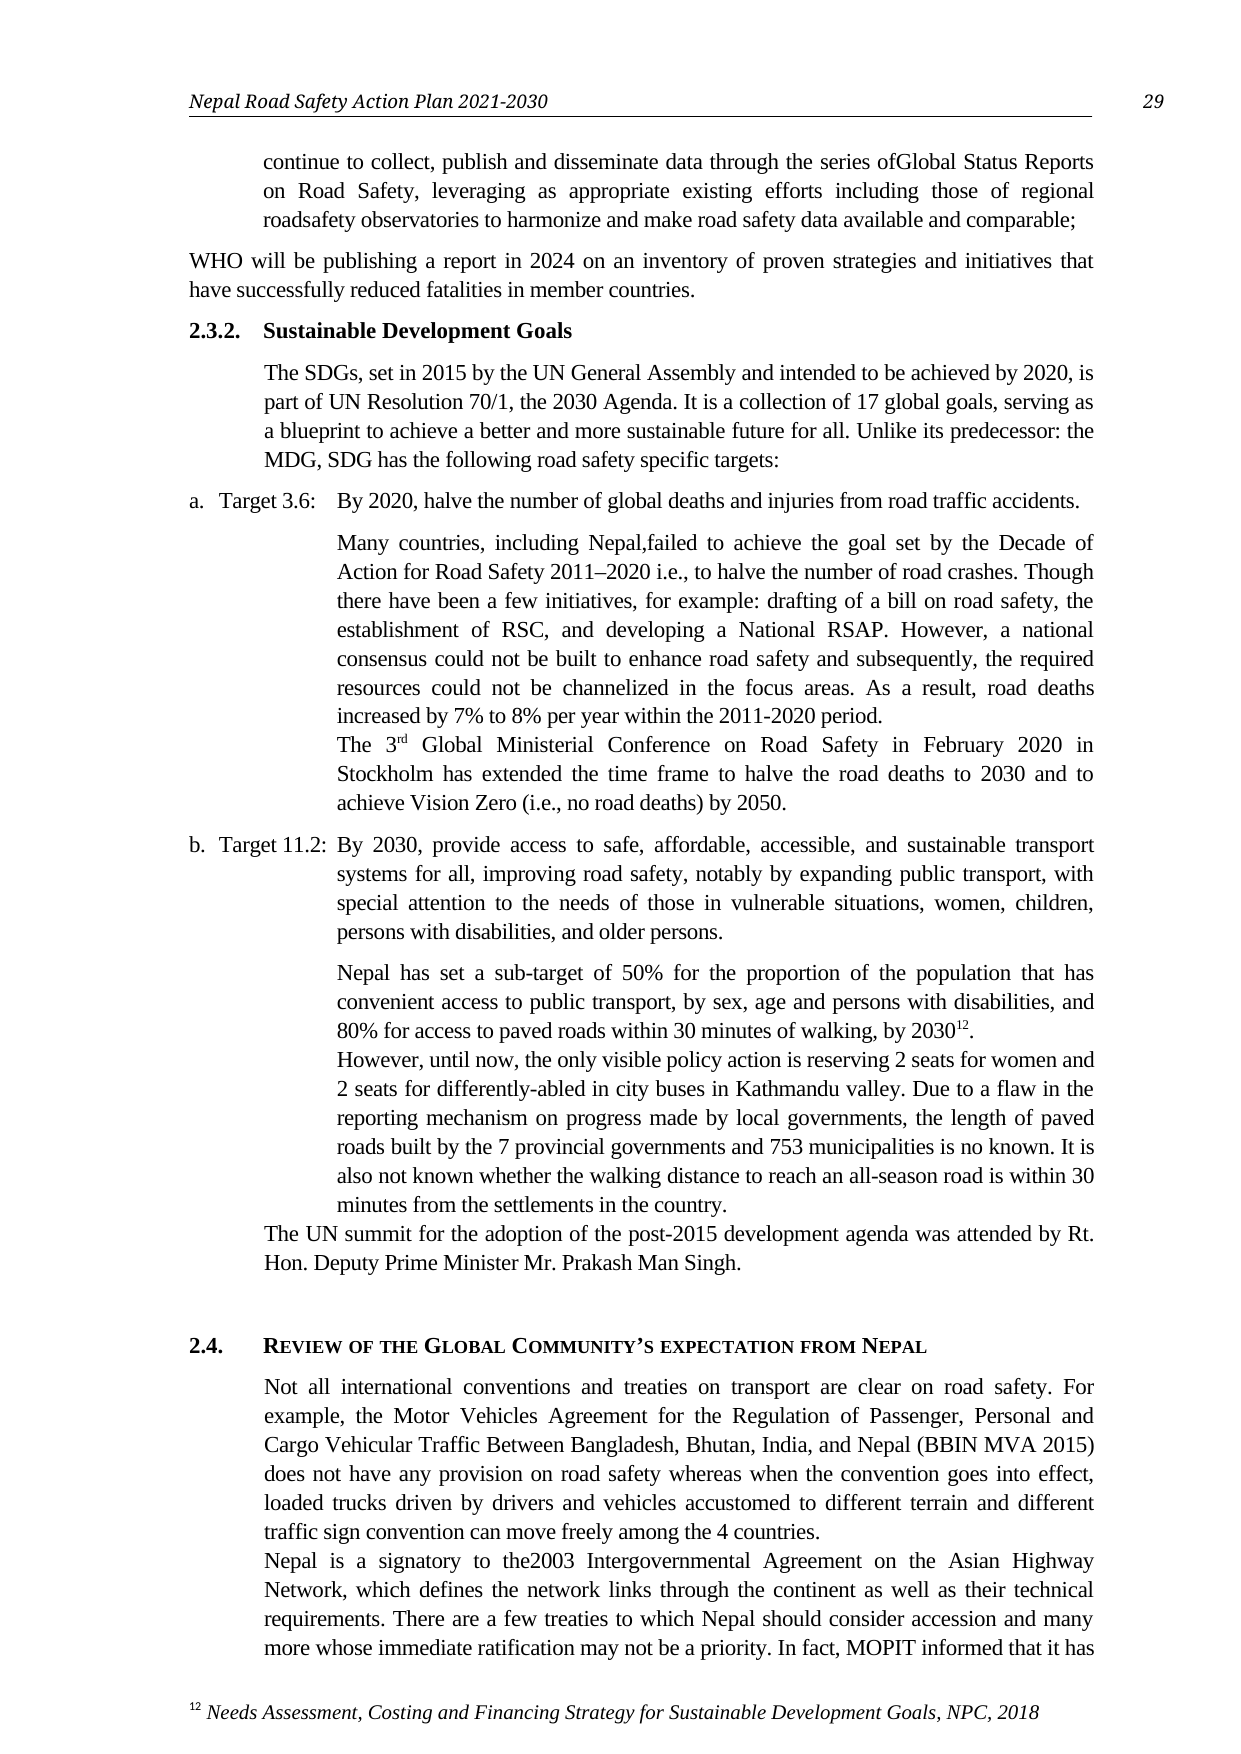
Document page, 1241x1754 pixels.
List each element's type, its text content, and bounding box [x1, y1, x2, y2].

subtitle Sustainable Development Goals [189, 317, 1092, 344]
text Not all international conventions and treaties on transport are clear on road safety. For example, the Motor Vehicles Agreement for the Regulation of Passenger, Personal and Cargo Vehicular Traffic Between Bangladesh, Bhutan, India, and Nepal (BBIN MVA 2015) does not have any provision on road safety whereas when the convention goes into effect, loaded trucks driven by drivers and vehicles accustomed to different terrain and different traffic sign convention can move freely among the 4 countries. [264, 1373, 1095, 1544]
list Target 11.2: By 2030, provide access to safe, affordable, accessible, and sustainable transport systems for all, improving road safety, notably by expanding public transport, with special attention to the needs of those in vulnerable situations, women, children, persons with disabilities, and older persons. [189, 831, 1095, 944]
text Nepal has set a sub-target of 50% for the proportion of the population that has convenient access to public transport, by sex, age and persons with disabilities, and 80% for access to paved roads within 30 minutes of walking, by 2030. [337, 959, 1095, 1043]
text However, until now, the only visible policy action is reserving 2 seats for women and 2 seats for differently-abled in city buses in Kathmandu valley. Due to a flaw in the reporting mechanism on progress made by local governments, the length of paved roads built by the 7 provincial governments and 753 municipalities is no known. It is also not known whether the walking distance to reach an all-season road is within 30 minutes from the settlements in the country. [337, 1046, 1095, 1217]
text The SDGs, set in 2015 by the UN General Assembly and intended to be achieved by 2020, is part of UN Resolution 70/1, the 2030 Agenda. It is a collection of 17 global goals, serving as a blueprint to achieve a better and more sustainable future for all. Unlike its predecessor: the MDG, SDG has the following road safety specific targets: [264, 359, 1095, 472]
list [225, 148, 1095, 232]
text The 3rd Global Ministerial Conference on Road Safety in February 2020 in Stockholm has extended the time frame to halve the road deaths to 2030 and to achieve Vision Zero (i.e., no road deaths) by 2050. [337, 731, 1095, 816]
text The UN summit for the adoption of the post-2015 development agenda was attended by Rt. Hon. Deputy Prime Minister Mr. Prakash Man Singh. [264, 1220, 1095, 1275]
list Target 3.6: By 2020, halve the number of global deaths and injuries from road traffic accidents. [189, 487, 1095, 514]
text Many countries, including Nepal,failed to achieve the goal set by the Decade of Action for Road Safety 2011–2020 i.e., to halve the number of road crashes. Though there have been a few initiatives, for example: drafting of a bill on road safety, the establishment of RSC, and developing a National RSAP. However, a national consensus could not be built to enhance road safety and subsequently, the required resources could not be channelized in the focus areas. As a result, road deaths increased by 7% to 8% per year within the 2011-2020 period. [337, 529, 1095, 729]
subtitle Review of the Global Community’s expectation from Nepal [189, 1332, 1092, 1358]
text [264, 1547, 1095, 1660]
list WHO will be publishing a report in 2024 on an inventory of proven strategies and initiatives that have successfully reduced fatalities in member countries. [189, 247, 1095, 302]
